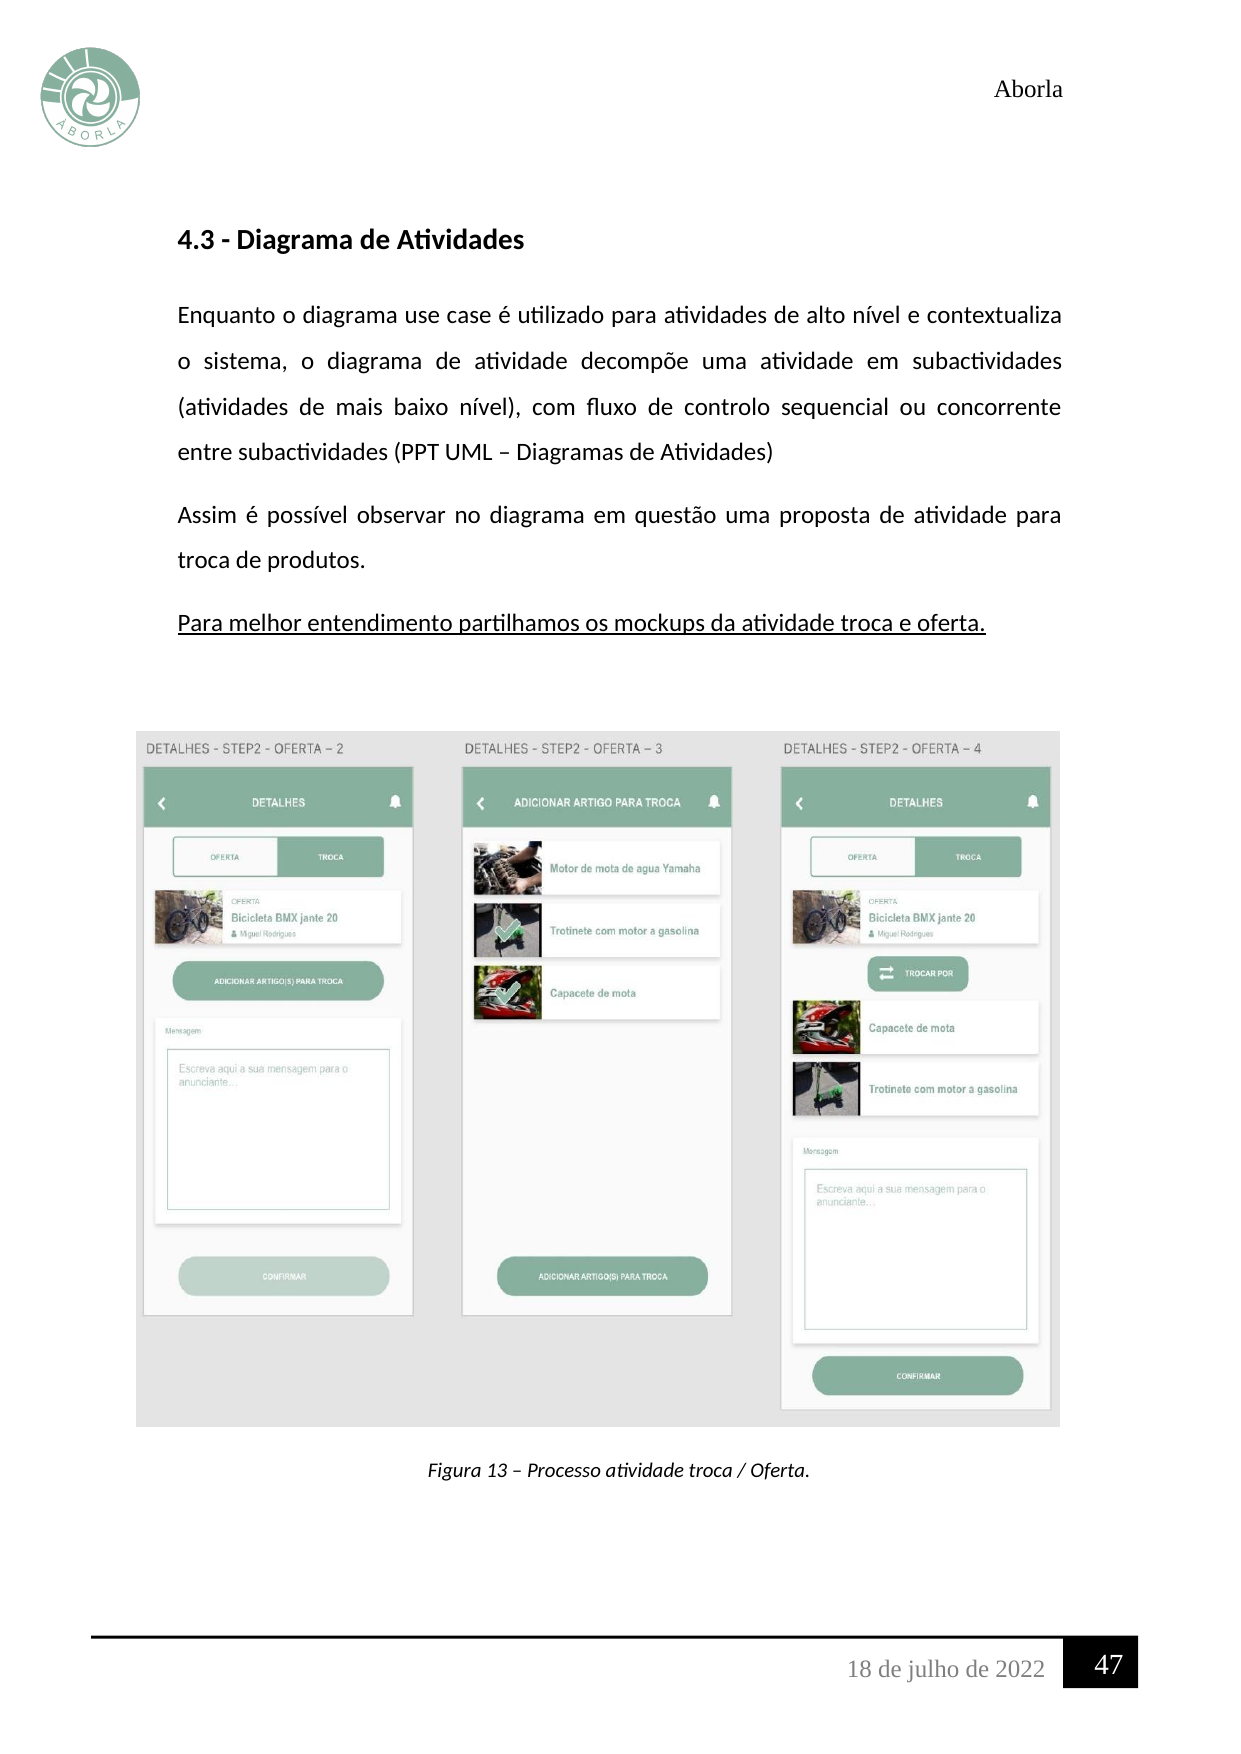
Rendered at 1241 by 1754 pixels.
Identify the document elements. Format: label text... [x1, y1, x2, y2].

text Enquanto o diagrama use case é utilizado para atividades de alto nível e contextualiza o sistema, o diagrama de atividade decompõe uma atividade em subactividades (atividades de mais baixo nível), com fluxo de controlo sequencial ou concorrente entre subactividades (PPT UML – Diagramas de Atividades) [177, 299, 1063, 467]
text Figura 13 – Processo atividade troca / Oferta. [177, 1457, 1063, 1483]
subtitle 4.3 - Diagrama de Atividades [177, 221, 1063, 256]
picture [136, 731, 1060, 1427]
text Para melhor entendimento partilhamos os mockups da atividade troca e oferta. [177, 607, 1063, 637]
picture [39, 46, 141, 148]
text Assim é possível observar no diagrama em questão uma proposta de atividade para troca de produtos. [177, 499, 1063, 575]
